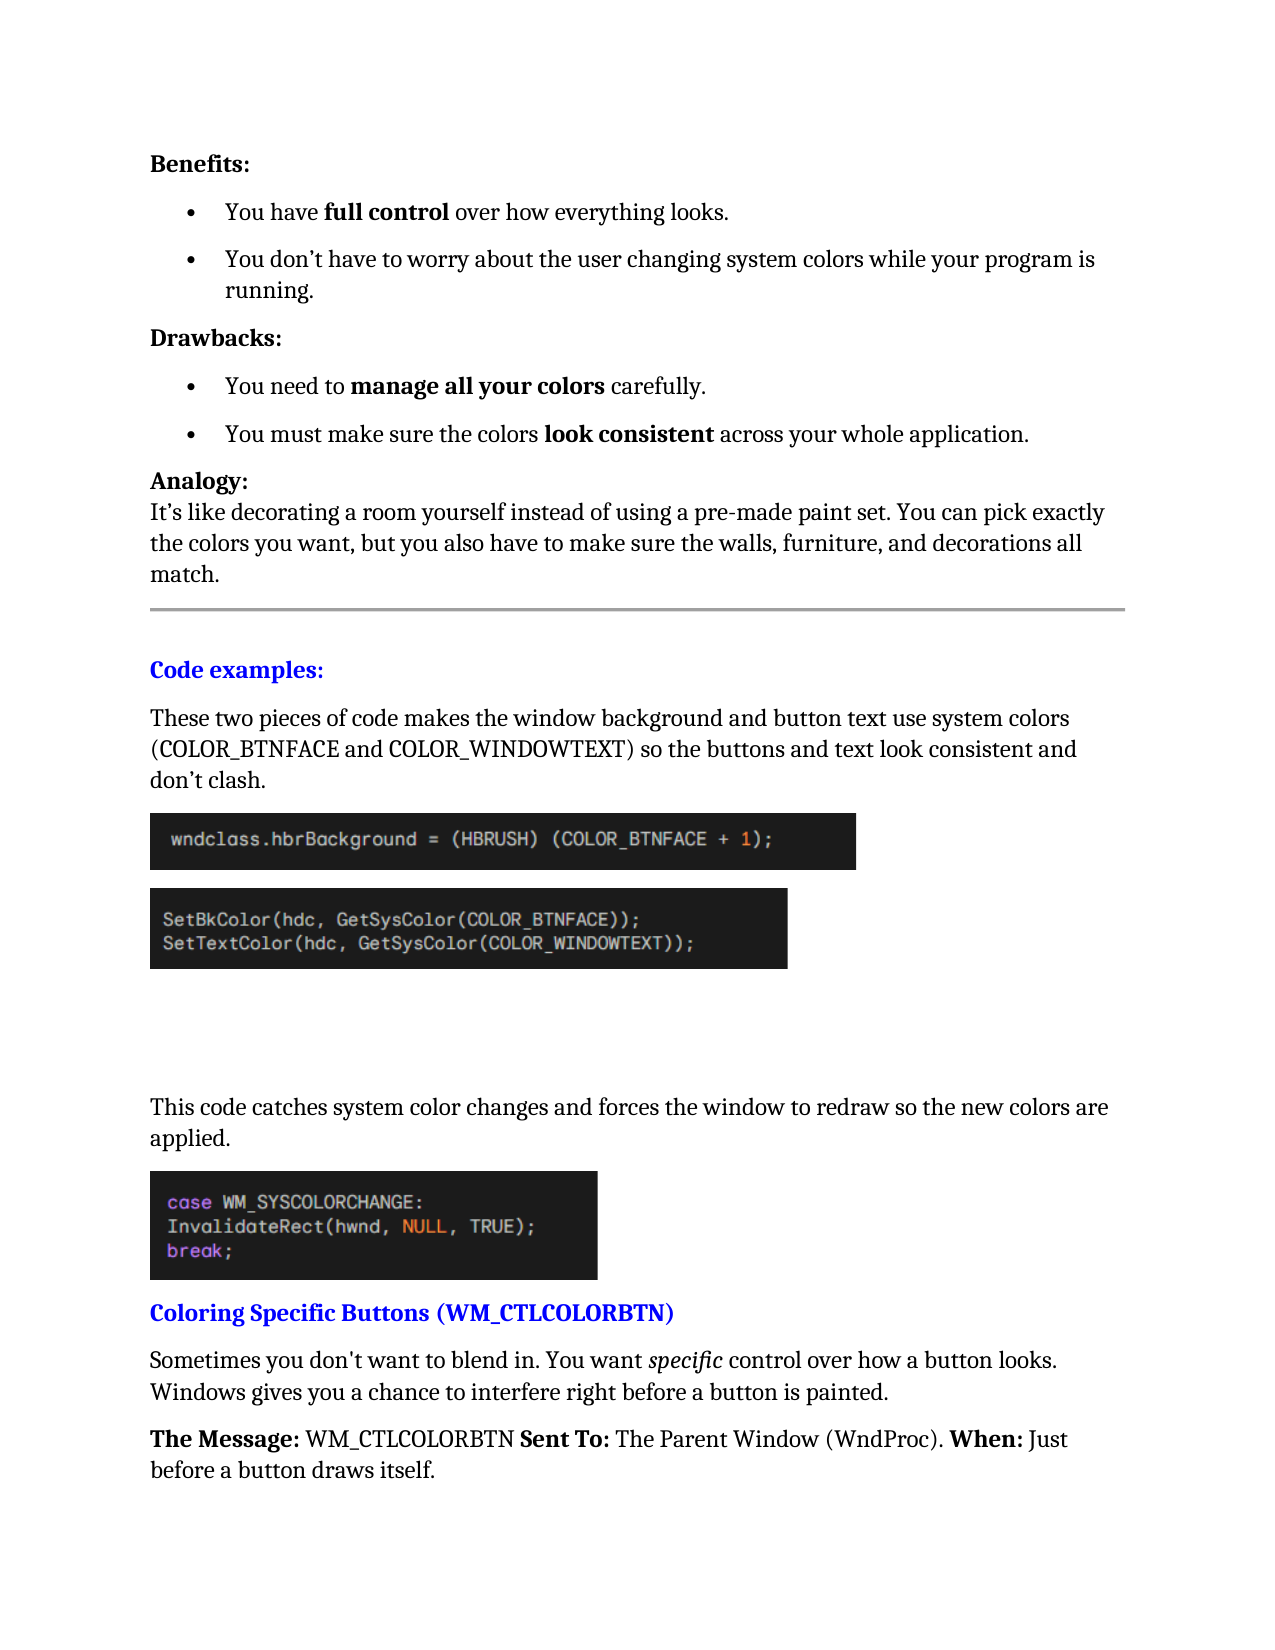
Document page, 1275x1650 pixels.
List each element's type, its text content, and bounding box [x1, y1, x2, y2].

text Code examples: [150, 656, 1125, 684]
list You need to manage all your colors carefully. [187, 372, 1125, 401]
text The Message: WM_CTLCOLORBTN Sent To: The Parent Window (WndProc). When: Just before a button draws itself. [150, 1425, 1125, 1485]
text Drawbacks: [150, 324, 1125, 353]
list You have full control over how everything looks. [187, 198, 1125, 226]
list You must make sure the colors look consistent across your whole application. [187, 419, 1125, 448]
text Analogy: It’s like decorating a room yourself instead of using a pre-made paint set. You can pick exactly the colors you want, but you also have to make sure the walls, furniture, and decorations all match. [150, 467, 1125, 589]
picture [150, 813, 857, 870]
text This code catches system color changes and forces the window to redraw so the new colors are applied. [150, 1093, 1125, 1153]
picture [150, 1171, 598, 1280]
text These two pieces of code makes the window background and button text use system colors (COLOR_BTNFACE and COLOR_WINDOWTEXT) so the buttons and text look consistent and don’t clash. [150, 703, 1125, 794]
list You don’t have to worry about the user changing system colors while your program is running. [187, 245, 1125, 305]
text Sometimes you don't want to blend in. You want specific control over how a button looks. Windows gives you a chance to interfere right before a button is painted. [150, 1346, 1125, 1406]
text Benefits: [150, 150, 1125, 179]
text Coloring Specific Buttons (WM_CTLCOLORBTN) [150, 1299, 1125, 1327]
picture [150, 888, 788, 969]
